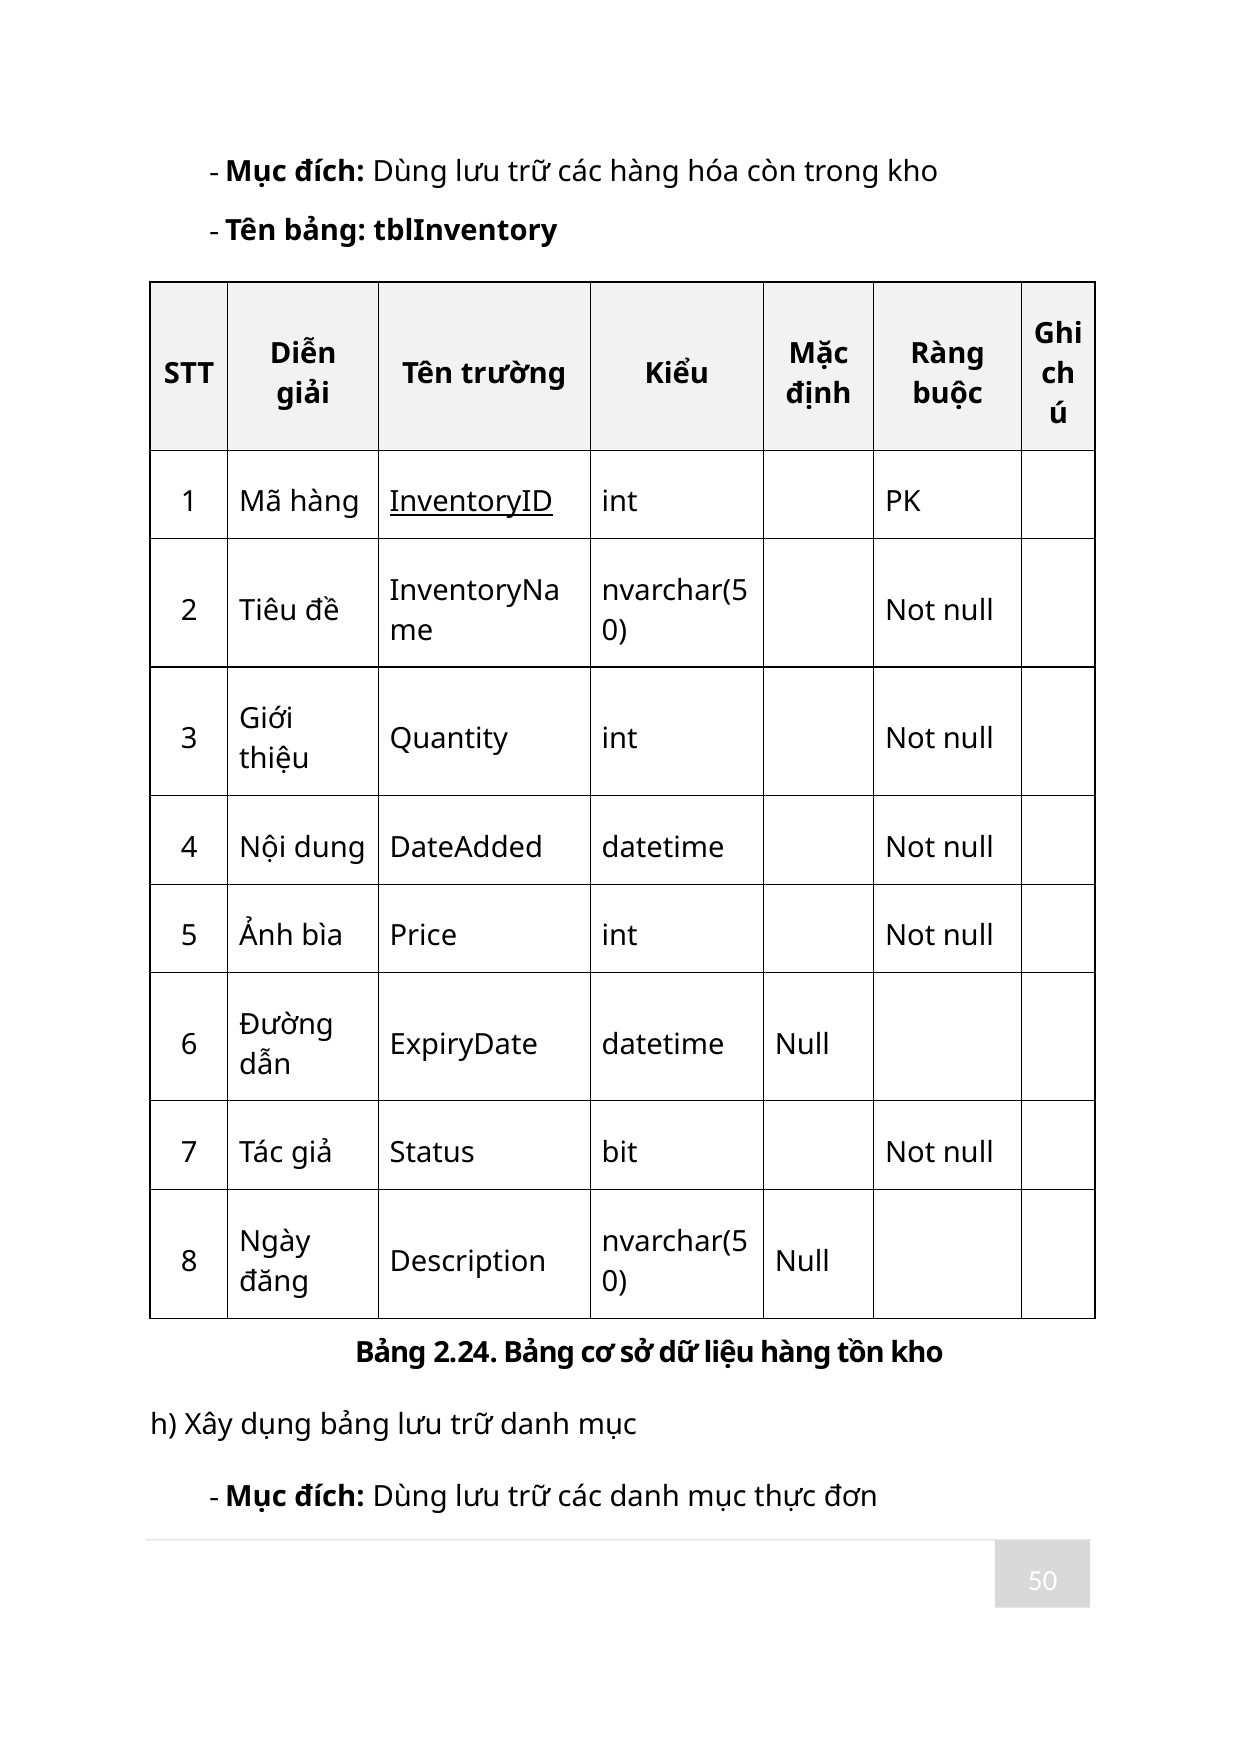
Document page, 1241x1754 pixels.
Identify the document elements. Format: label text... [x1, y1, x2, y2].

table_header Diễn giải [228, 283, 378, 449]
table_cell Status [379, 1101, 590, 1189]
table_header Kiểu [591, 283, 763, 449]
table_cell [1022, 885, 1094, 972]
table_cell InventoryName [379, 539, 590, 666]
table_header Mặc định [764, 283, 873, 449]
list Mục đích: Dùng lưu trữ các hàng hóa còn trong kho [150, 150, 1090, 190]
table_header Ghi chú [1022, 283, 1094, 449]
table_cell Null [764, 1190, 873, 1317]
table_cell [764, 796, 873, 883]
table_cell Giới thiệu [228, 668, 378, 795]
table_cell Description [379, 1190, 590, 1317]
table_cell 6 [151, 973, 227, 1100]
table_cell int [591, 668, 763, 795]
table_cell Not null [874, 539, 1021, 666]
table_cell nvarchar(50) [591, 539, 763, 666]
table_cell Quantity [379, 668, 590, 795]
table_cell datetime [591, 973, 763, 1100]
table_cell 1 [151, 451, 227, 538]
text h) Xây dụng bảng lưu trữ danh mục [150, 1403, 1090, 1443]
table_cell Not null [874, 668, 1021, 795]
list Mục đích: Dùng lưu trữ các danh mục thực đơn [150, 1475, 1090, 1514]
table_cell 8 [151, 1190, 227, 1317]
table_cell Not null [874, 796, 1021, 883]
table_cell [1022, 1190, 1094, 1317]
table_cell 4 [151, 796, 227, 883]
table_cell ExpiryDate [379, 973, 590, 1100]
table_cell [764, 1101, 873, 1189]
table_cell Tác giả [228, 1101, 378, 1189]
table_cell 2 [151, 539, 227, 666]
table_header STT [151, 283, 227, 449]
table_cell Mã hàng [228, 451, 378, 538]
table_header Ràng buộc [874, 283, 1021, 449]
title Bảng 2.24. Bảng cơ sở dữ liệu hàng tồn kho [150, 1331, 1090, 1371]
table_cell PK [874, 451, 1021, 538]
table_cell nvarchar(50) [591, 1190, 763, 1317]
table_cell 7 [151, 1101, 227, 1189]
table_cell datetime [591, 796, 763, 883]
table_cell [874, 1190, 1021, 1317]
table_cell Not null [874, 1101, 1021, 1189]
table_cell DateAdded [379, 796, 590, 883]
table_cell [1022, 1101, 1094, 1189]
table_cell [1022, 973, 1094, 1100]
list Tên bảng: tblInventory [150, 209, 1090, 249]
table_cell [1022, 796, 1094, 883]
table_cell Ngày đăng [228, 1190, 378, 1317]
table_cell [1022, 668, 1094, 795]
table_cell [874, 973, 1021, 1100]
table_cell [1022, 451, 1094, 538]
table_cell Price [379, 885, 590, 972]
table_cell Nội dung [228, 796, 378, 883]
table_cell Đường dẫn [228, 973, 378, 1100]
table_cell Null [764, 973, 873, 1100]
table_cell InventoryID [379, 451, 590, 538]
table_header Tên trường [379, 283, 590, 449]
table_cell [764, 885, 873, 972]
table_cell 5 [151, 885, 227, 972]
table_cell [764, 451, 873, 538]
table_cell Not null [874, 885, 1021, 972]
table_cell Ảnh bìa [228, 885, 378, 972]
table_cell [1022, 539, 1094, 666]
table_cell bit [591, 1101, 763, 1189]
table_cell int [591, 885, 763, 972]
table_cell int [591, 451, 763, 538]
table_cell Tiêu đề [228, 539, 378, 666]
table_cell 3 [151, 668, 227, 795]
table_cell [764, 539, 873, 666]
table_cell [764, 668, 873, 795]
